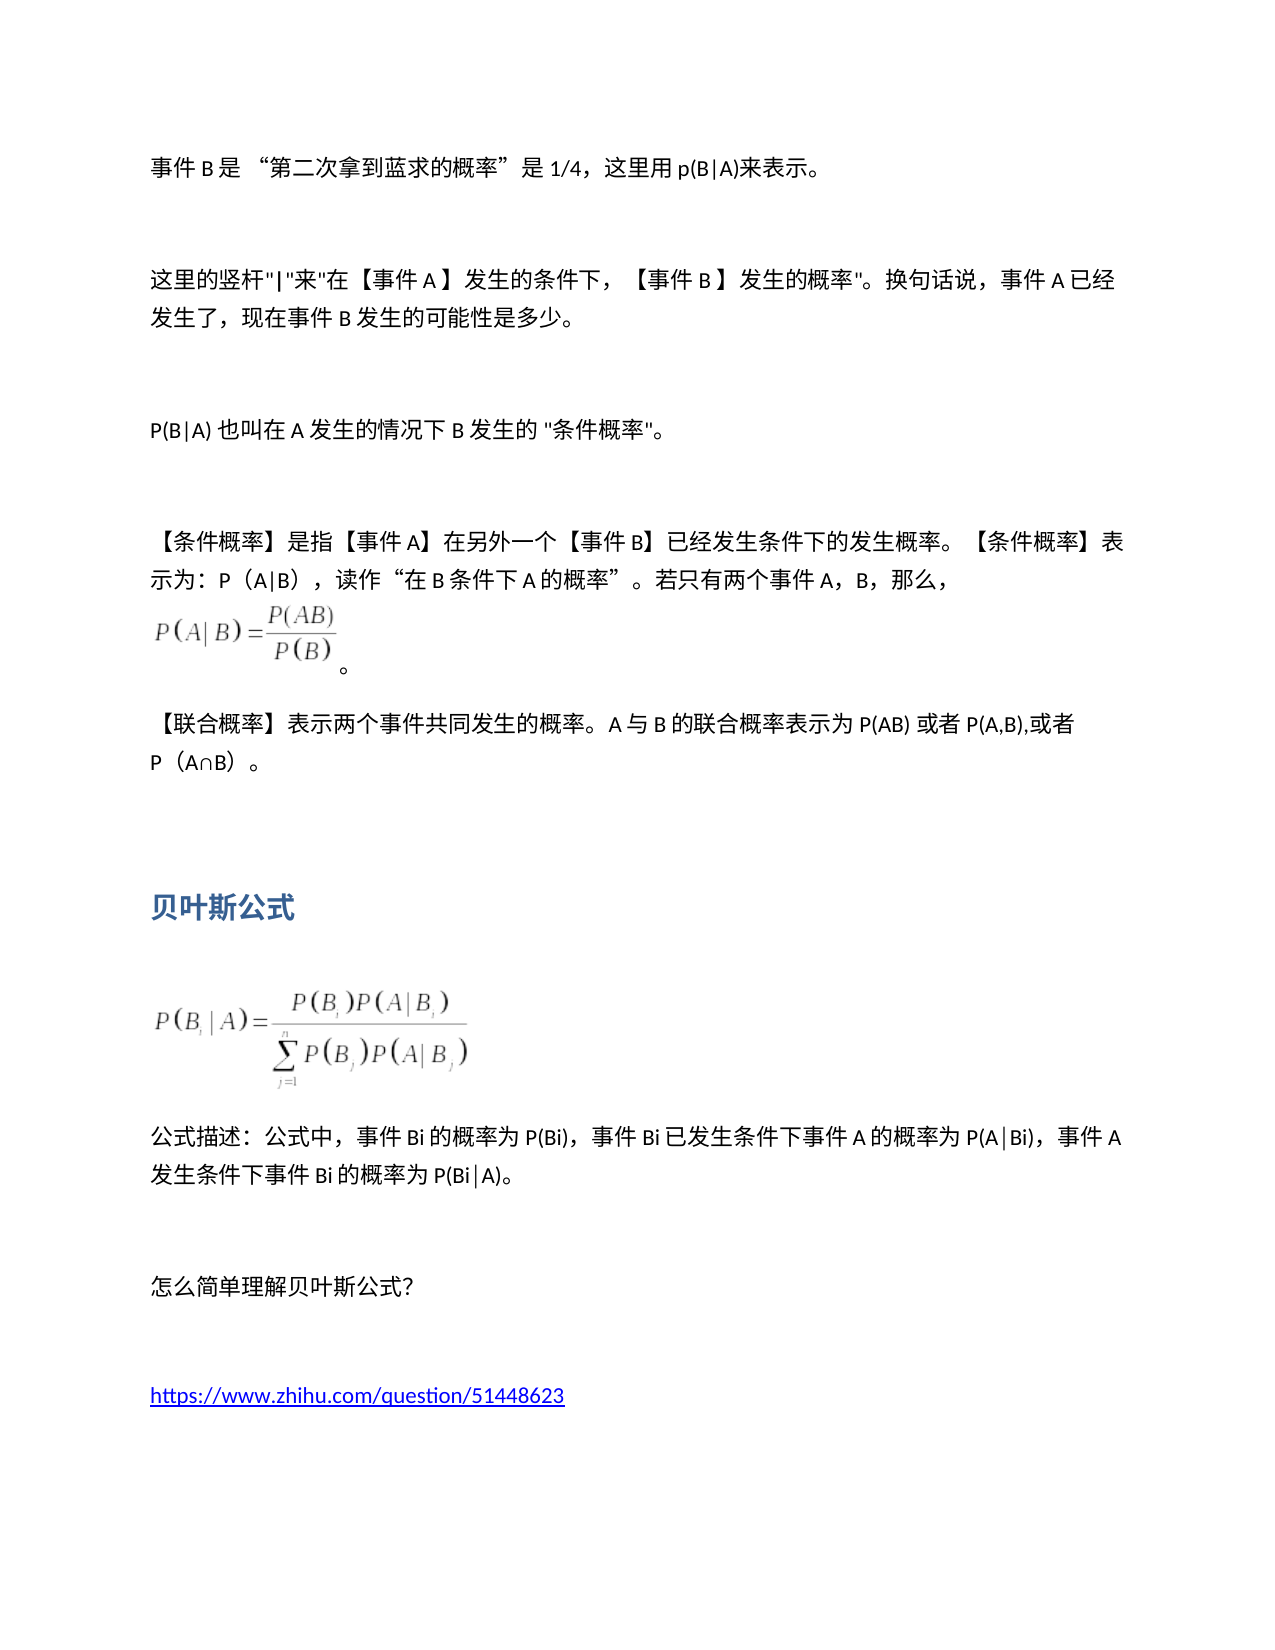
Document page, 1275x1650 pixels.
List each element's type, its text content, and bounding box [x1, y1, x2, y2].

text P(B|A) 也叫在A 发生的情况下 B 发生的 "条件概率"。 [150, 412, 1125, 445]
text 怎么简单理解贝叶斯公式？ [150, 1269, 1125, 1302]
subtitle 贝叶斯公式 [150, 885, 1125, 927]
text https://www.zhihu.com/question/51448623 [150, 1381, 1125, 1409]
text 【联合概率】表示两个事件共同发生的概率。A与B的联合概率表示为 P(AB) 或者P(A,B),或者P（A∩B）。 [150, 705, 1125, 777]
text 【条件概率】是指【事件A】在另外一个【事件B】已经发生条件下的发生概率。【条件概率】表示为：P（A|B），读作“在B条件下A的概率”。若只有两个事件A，B，那么，。 [150, 524, 1125, 680]
text 事件 B 是 “第二次拿到蓝求的概率”是1/4，这里用p(B|A)来表示。 [150, 150, 1125, 183]
text 公式描述：公式中，事件Bi的概率为P(Bi)，事件Bi已发生条件下事件A的概率为P(A│Bi)，事件A发生条件下事件Bi的概率为P(Bi│A)。 [150, 1119, 1125, 1190]
text 这里的竖杆"|"来"在【事件 A 】发生的条件下，【事件 B 】发生的概率"。换句话说，事件 A 已经发生了，现在事件 B 发生的可能性是多少。 [150, 262, 1125, 333]
